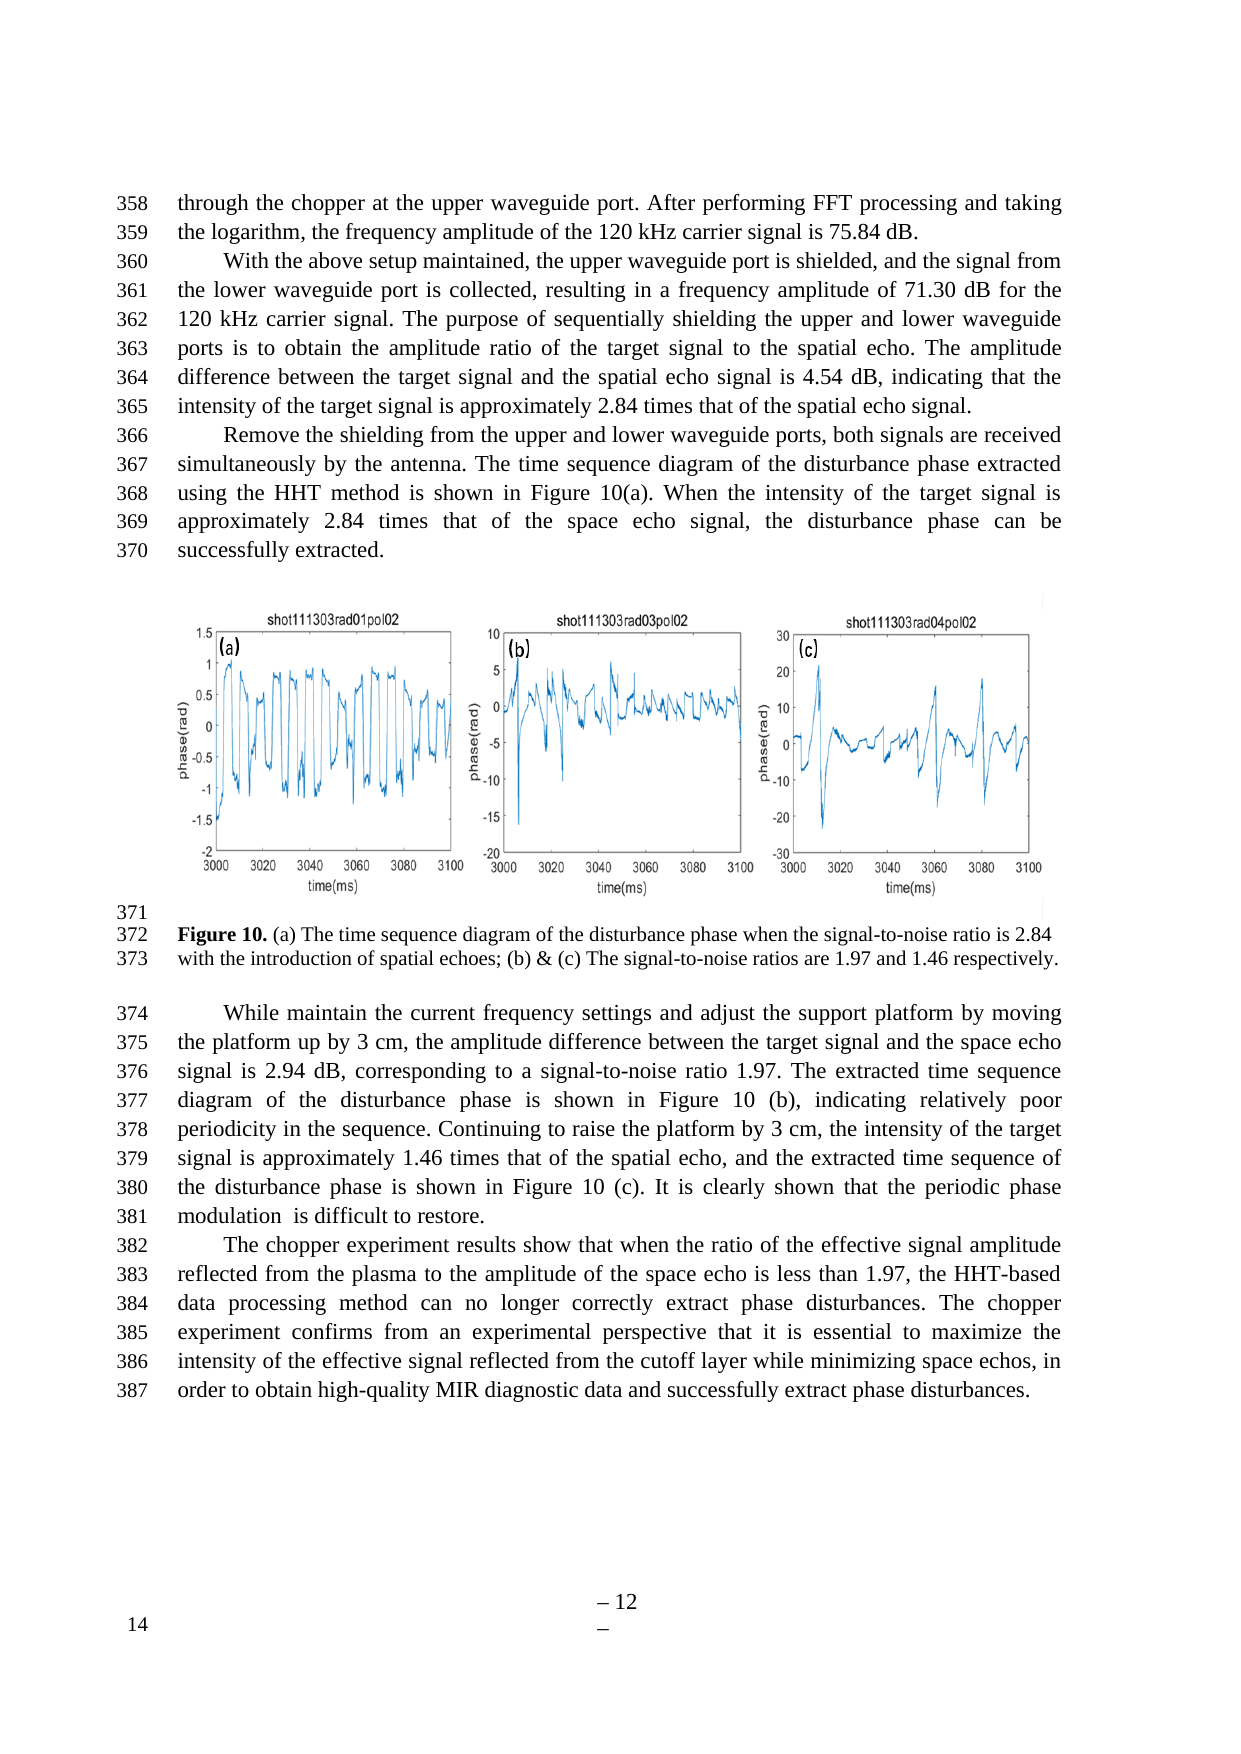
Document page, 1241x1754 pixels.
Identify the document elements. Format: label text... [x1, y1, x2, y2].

picture [177, 594, 1043, 920]
text With the above setup maintained, the upper waveguide port is shielded, and the signal from the lower waveguide port is collected, resulting in a frequency amplitude of 71.30 dB for the 120 kHz carrier signal. The purpose of sequentially shielding the upper and lower waveguide ports is to obtain the amplitude ratio of the target signal to the spatial echo. The amplitude difference between the target signal and the spatial echo signal is 4.54 dB, indicating that the intensity of the target signal is approximately 2.84 times that of the spatial echo signal. [177, 247, 1063, 418]
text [177, 189, 1063, 244]
text While maintain the current frequency settings and adjust the support platform by moving the platform up by 3 cm, the amplitude difference between the target signal and the space echo signal is 2.94 dB, corresponding to a signal-to-noise ratio 1.97. The extracted time sequence diagram of the disturbance phase is shown in Figure 10 (b), indicating relatively poor periodicity in the sequence. Continuing to raise the platform by 3 cm, the intensity of the target signal is approximately 1.46 times that of the spatial echo, and the extracted time sequence of the disturbance phase is shown in Figure 10 (c). It is clearly shown that the periodic phase modulation is difficult to restore. [177, 999, 1063, 1228]
text Remove the shielding from the upper and lower waveguide ports, both signals are received simultaneously by the antenna. The time sequence diagram of the disturbance phase extracted using the HHT method is shown in Figure 10(a). When the intensity of the target signal is approximately 2.84 times that of the space echo signal, the disturbance phase can be successfully extracted. [177, 421, 1063, 563]
text Figure 10. (a) The time sequence diagram of the disturbance phase when the signal-to-noise ratio is 2.84 with the introduction of spatial echoes; (b) & (c) The signal-to-noise ratios are 1.97 and 1.46 respectively. [177, 922, 1063, 970]
text The chopper experiment results show that when the ratio of the effective signal amplitude reflected from the plasma to the amplitude of the space echo is less than 1.97, the HHT-based data processing method can no longer correctly extract phase disturbances. The chopper experiment confirms from an experimental perspective that it is essential to maximize the intensity of the effective signal reflected from the cutoff layer while minimizing space echos, in order to obtain high-quality MIR diagnostic data and successfully extract phase disturbances. [177, 1231, 1063, 1402]
